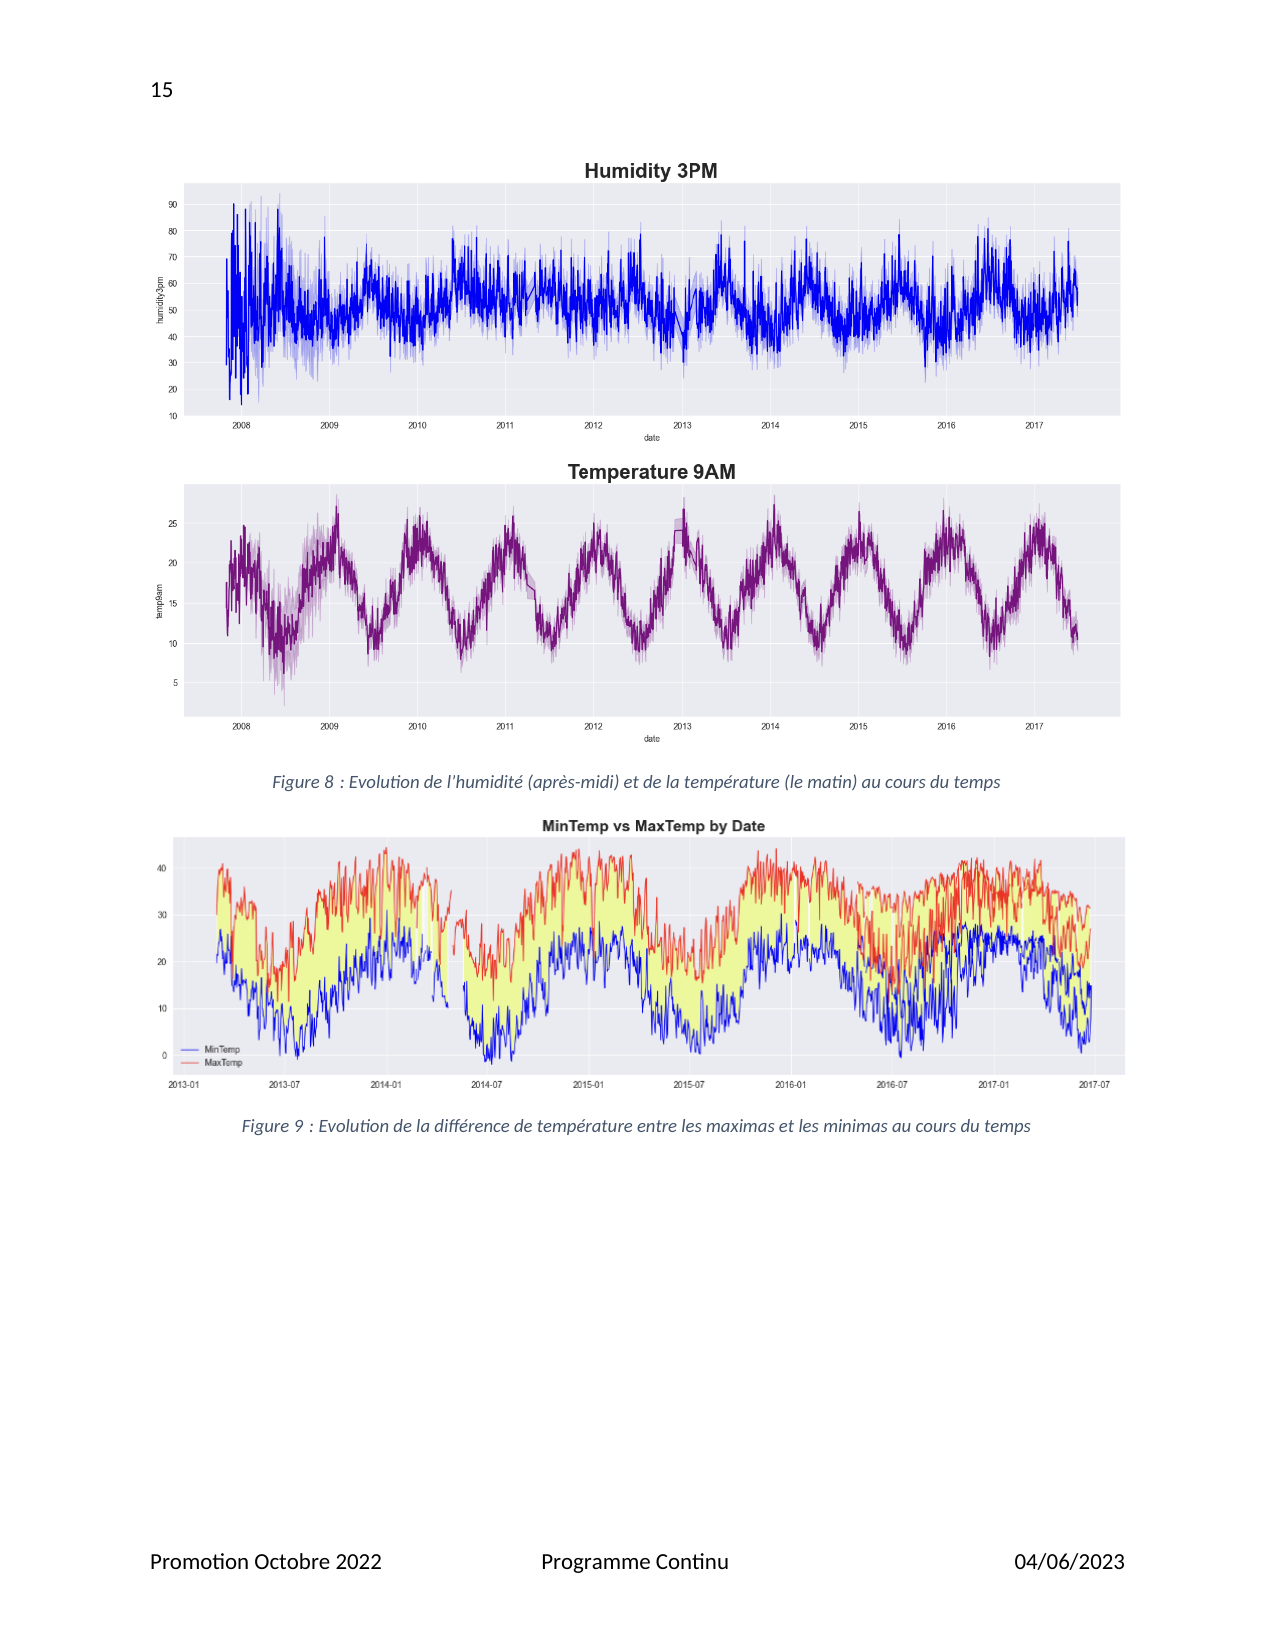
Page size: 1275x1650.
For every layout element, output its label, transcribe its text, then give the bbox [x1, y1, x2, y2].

picture [150, 814, 1125, 1095]
picture [150, 150, 1125, 752]
